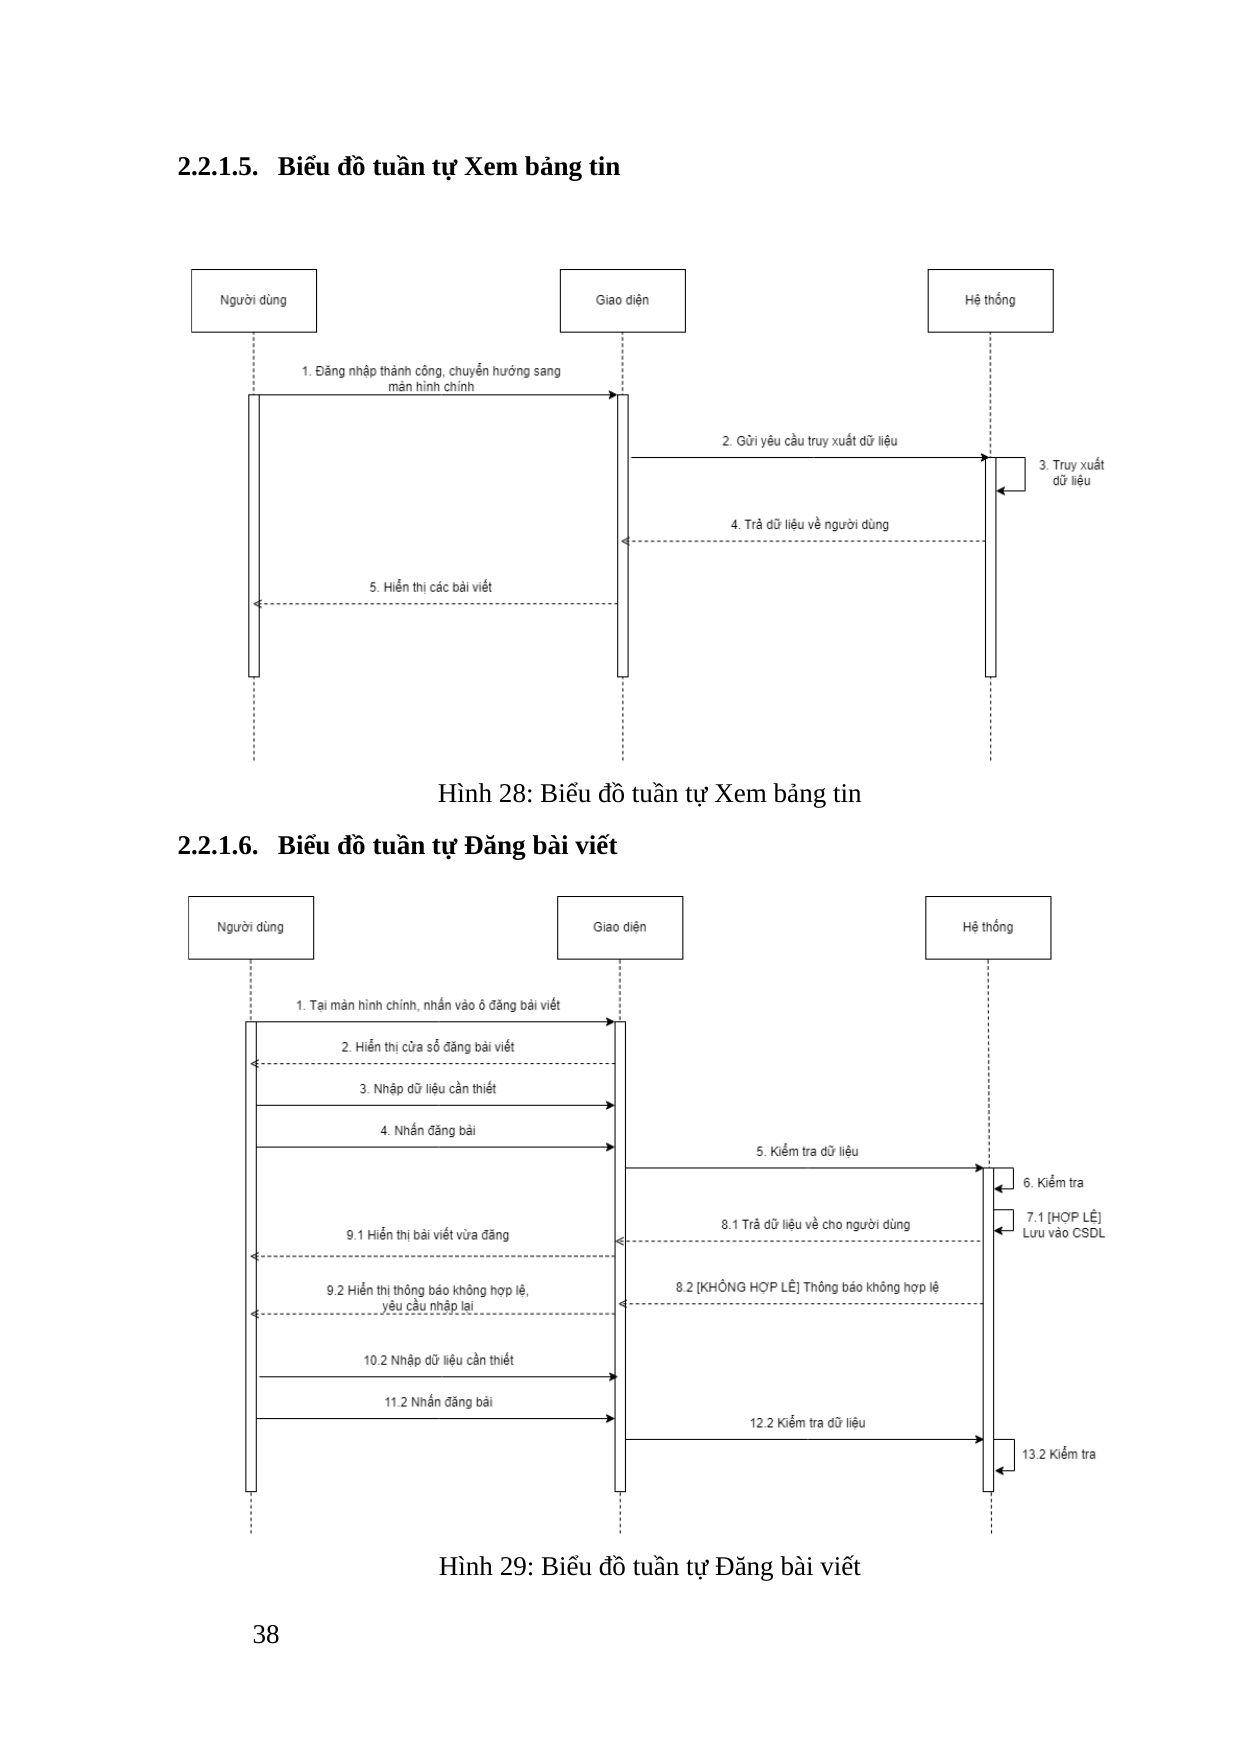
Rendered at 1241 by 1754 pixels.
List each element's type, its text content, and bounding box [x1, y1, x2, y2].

text Hình 28: Biểu đồ tuần tự Xem bảng tin [177, 777, 1122, 808]
picture [191, 269, 1108, 762]
picture [188, 897, 1112, 1535]
subtitle Biểu đồ tuần tự Đăng bài viết [177, 829, 1122, 860]
text Hình 29: Biểu đồ tuần tự Đăng bài viết [177, 1550, 1122, 1581]
subtitle Biểu đồ tuần tự Xem bảng tin [177, 150, 1122, 181]
